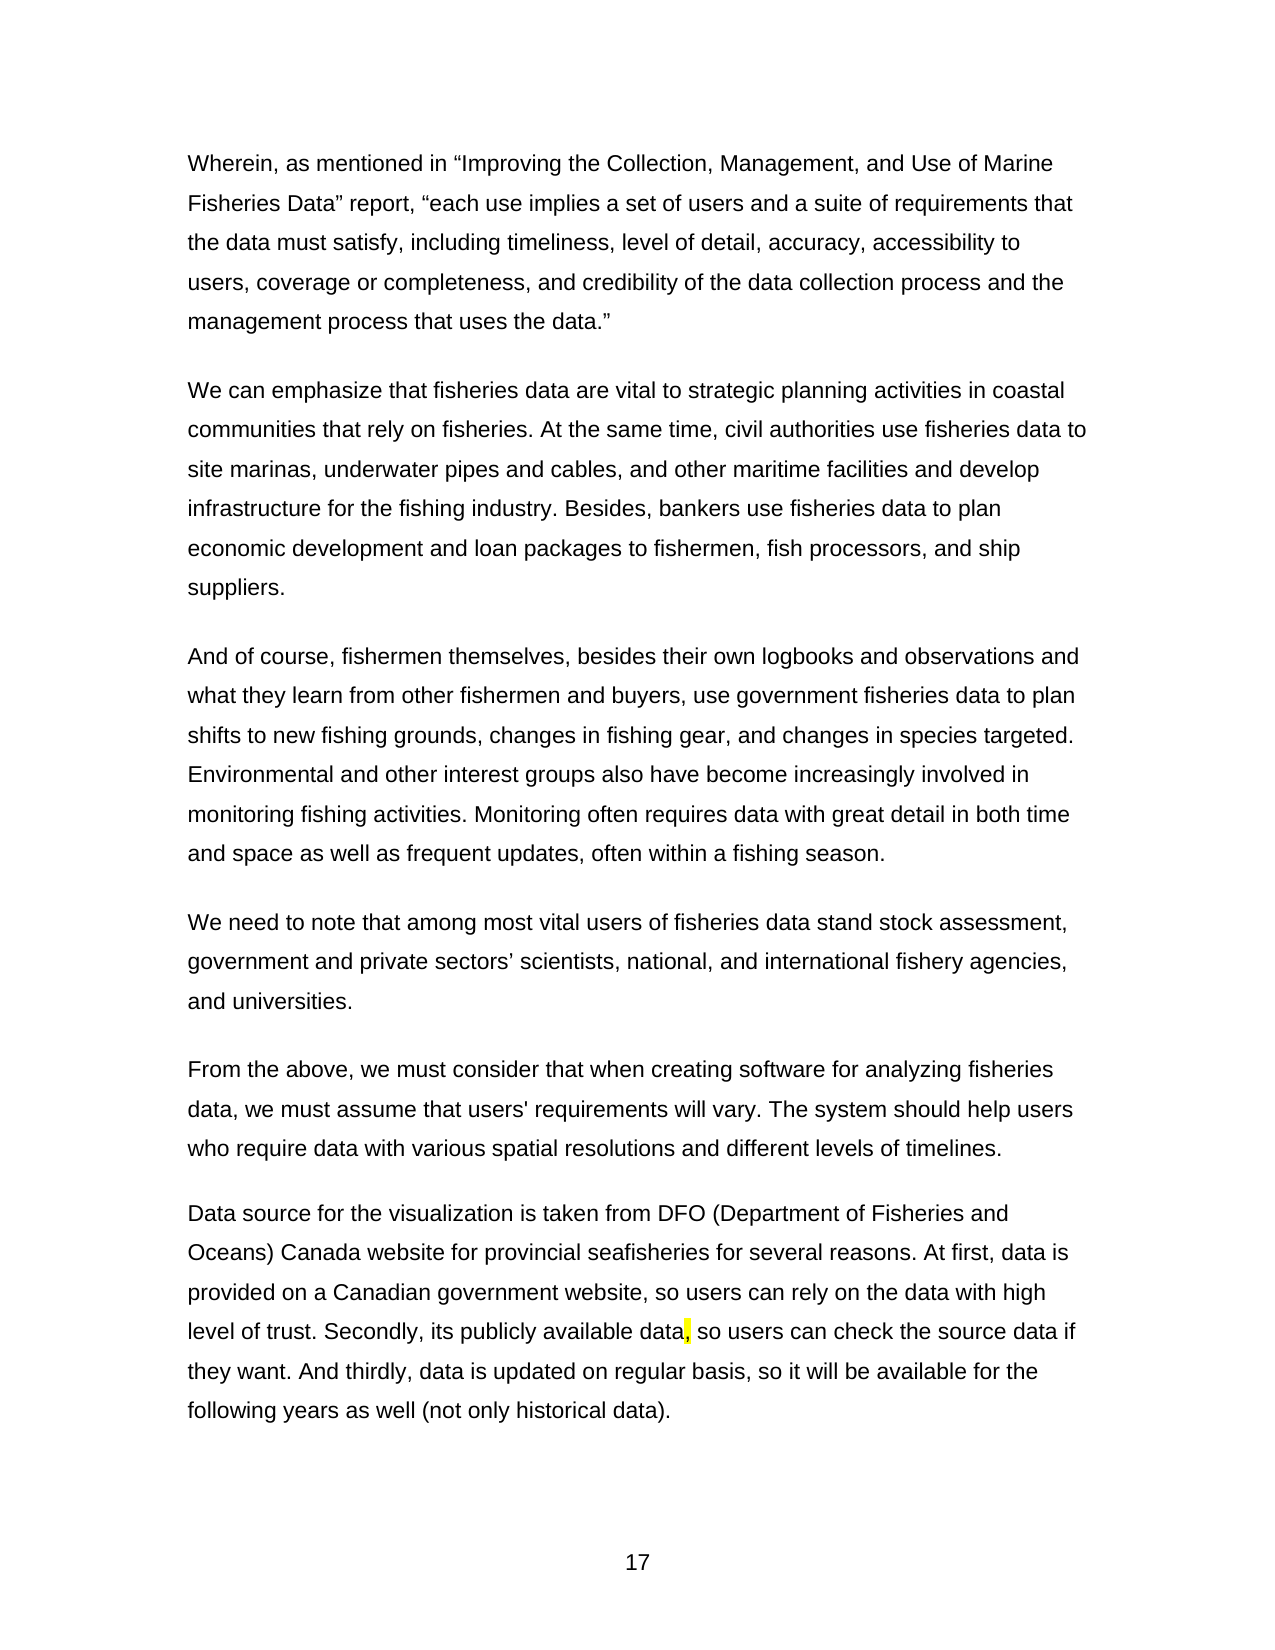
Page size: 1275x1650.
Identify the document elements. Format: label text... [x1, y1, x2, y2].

text We can emphasize that fisheries data are vital to strategic planning activities in coastal communities that rely on fisheries. At the same time, civil authorities use fisheries data to site marinas, underwater pipes and cables, and other maritime facilities and develop infrastructure for the fishing industry. Besides, bankers use fisheries data to plan economic development and loan packages to fishermen, fish processors, and ship suppliers. [187, 377, 1087, 600]
text Data source for the visualization is taken from DFO (Department of Fisheries and Oceans) Canada website for provincial seafisheries for several reasons. At first, data is provided on a Canadian government website, so users can rely on the data with high level of trust. Secondly, its publicly available data, so users can check the source data if they want. And thirdly, data is updated on regular basis, so it will be available for the following years as well (not only historical data). [187, 1200, 1087, 1423]
text And of course, fishermen themselves, besides their own logbooks and observations and what they learn from other fishermen and buyers, use government fisheries data to plan shifts to new fishing grounds, changes in fishing gear, and changes in species targeted. Environmental and other interest groups also have become increasingly involved in monitoring fishing activities. Monitoring often requires data with great detail in both time and space as well as frequent updates, often within a fishing season. [187, 643, 1087, 866]
text We need to note that among most vital users of fisheries data stand stock assessment, government and private sectors’ scientists, national, and international fishery agencies, and universities. [187, 909, 1087, 1014]
text Wherein, as mentioned in “Improving the Collection, Management, and Use of Marine Fisheries Data” report, “each use implies a set of users and a suite of requirements that the data must satisfy, including timeliness, level of detail, accuracy, accessibility to users, coverage or completeness, and credibility of the data collection process and the management process that uses the data.” [187, 150, 1087, 334]
text From the above, we must consider that when creating software for analyzing fisheries data, we must assume that users' requirements will vary. The system should help users who require data with various spatial resolutions and different levels of timelines. [187, 1056, 1087, 1162]
